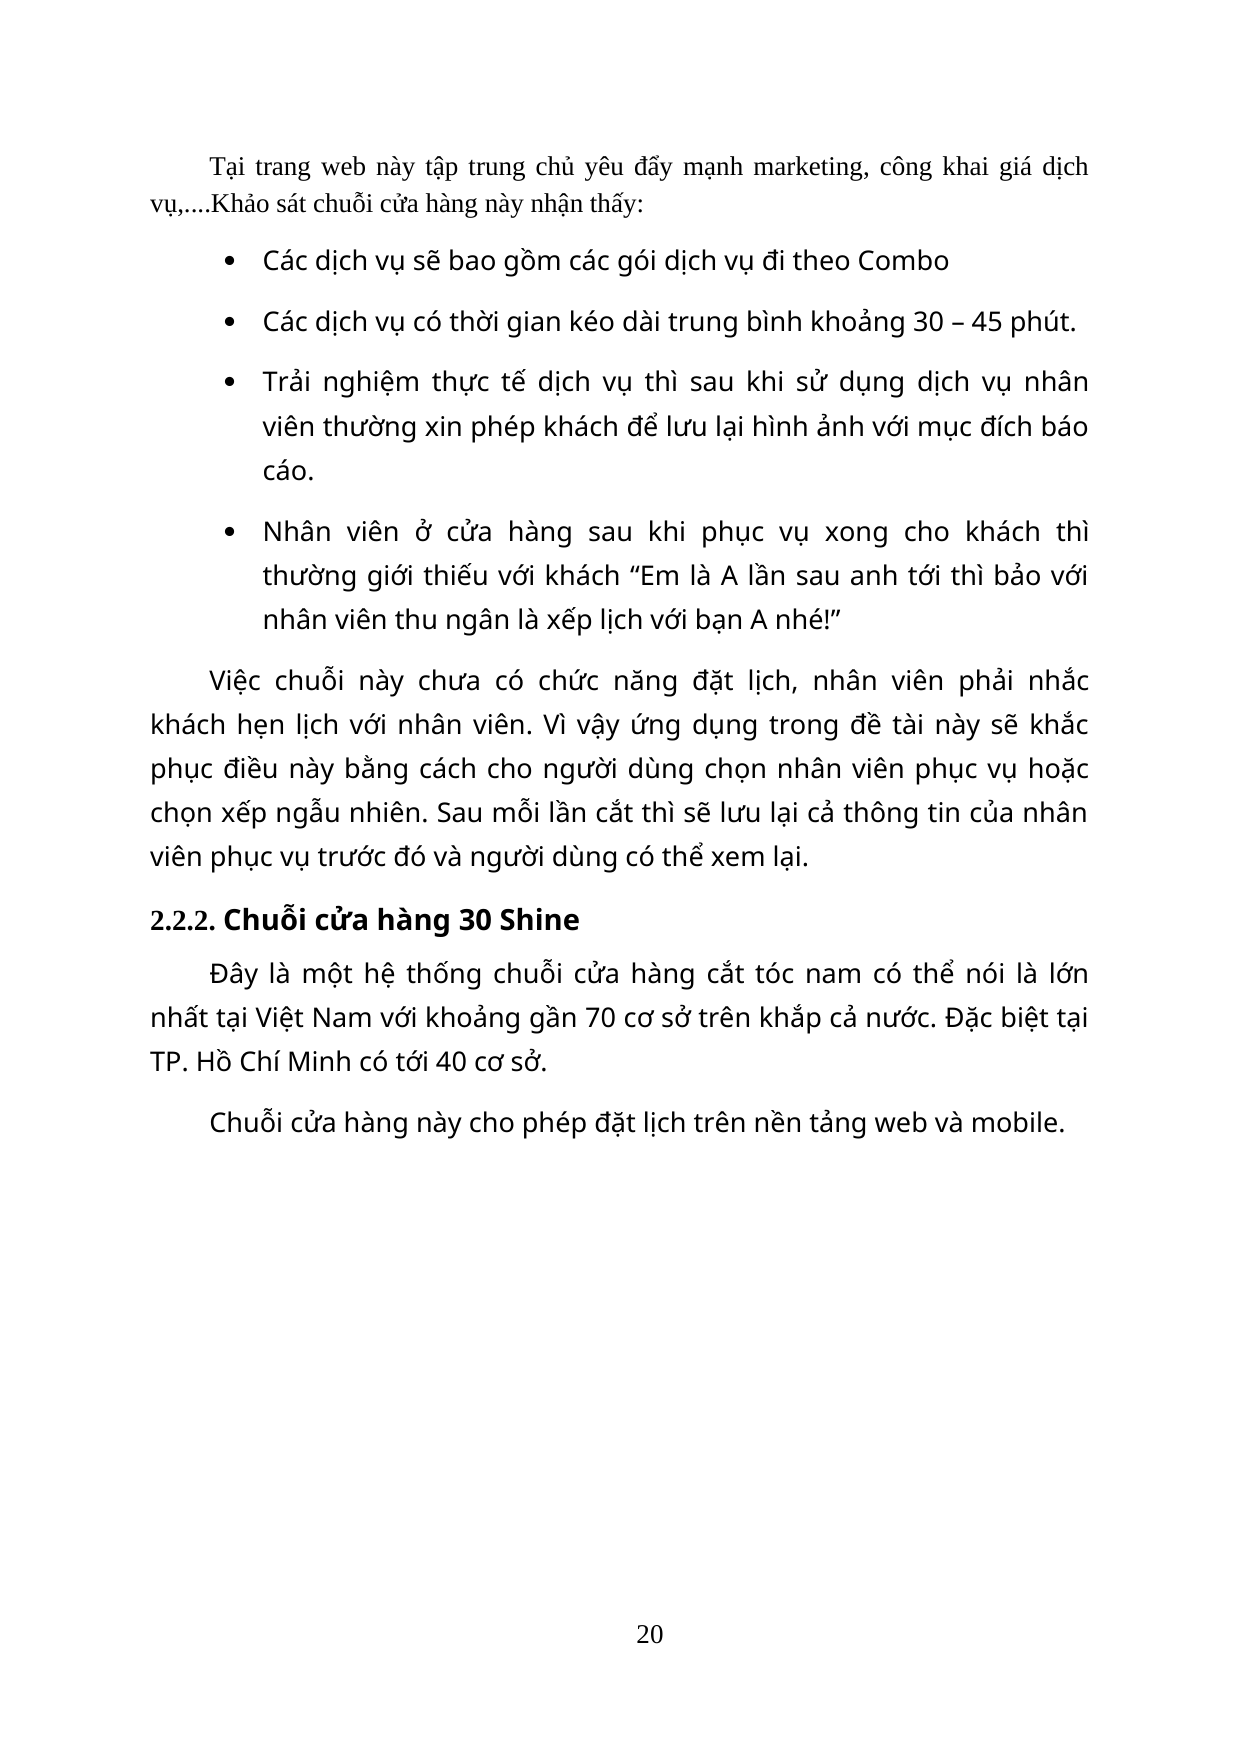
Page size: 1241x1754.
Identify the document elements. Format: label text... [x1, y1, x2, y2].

text Đây là một hệ thống chuỗi cửa hàng cắt tóc nam có thể nói là lớn nhất tại Việt Nam với khoảng gần 70 cơ sở trên khắp cả nước. Đặc biệt tại TP. Hồ Chí Minh có tới 40 cơ sở. [150, 954, 1090, 1079]
list Trải nghiệm thực tế dịch vụ thì sau khi sử dụng dịch vụ nhân viên thường xin phép khách để lưu lại hình ảnh với mục đích báo cáo. [225, 363, 1090, 488]
list Nhân viên ở cửa hàng sau khi phục vụ xong cho khách thì thường giới thiếu với khách “Em là A lần sau anh tới thì bảo với nhân viên thu ngân là xếp lịch với bạn A nhé!” [225, 512, 1090, 637]
list Các dịch vụ sẽ bao gồm các gói dịch vụ đi theo Combo [225, 241, 1090, 278]
subtitle Chuỗi cửa hàng 30 Shine [150, 899, 1090, 938]
text Việc chuỗi này chưa có chức năng đặt lịch, nhân viên phải nhắc khách hẹn lịch với nhân viên. Vì vậy ứng dụng trong đề tài này sẽ khắc phục điều này bằng cách cho người dùng chọn nhân viên phục vụ hoặc chọn xếp ngẫu nhiên. Sau mỗi lần cắt thì sẽ lưu lại cả thông tin của nhân viên phục vụ trước đó và người dùng có thể xem lại. [150, 661, 1090, 875]
text Tại trang web này tập trung chủ yêu đẩy mạnh marketing, công khai giá dịch vụ,....Khảo sát chuỗi cửa hàng này nhận thấy: [150, 150, 1090, 218]
list Các dịch vụ có thời gian kéo dài trung bình khoảng 30 – 45 phút. [225, 302, 1090, 339]
text Chuỗi cửa hàng này cho phép đặt lịch trên nền tảng web và mobile. [150, 1103, 1090, 1140]
